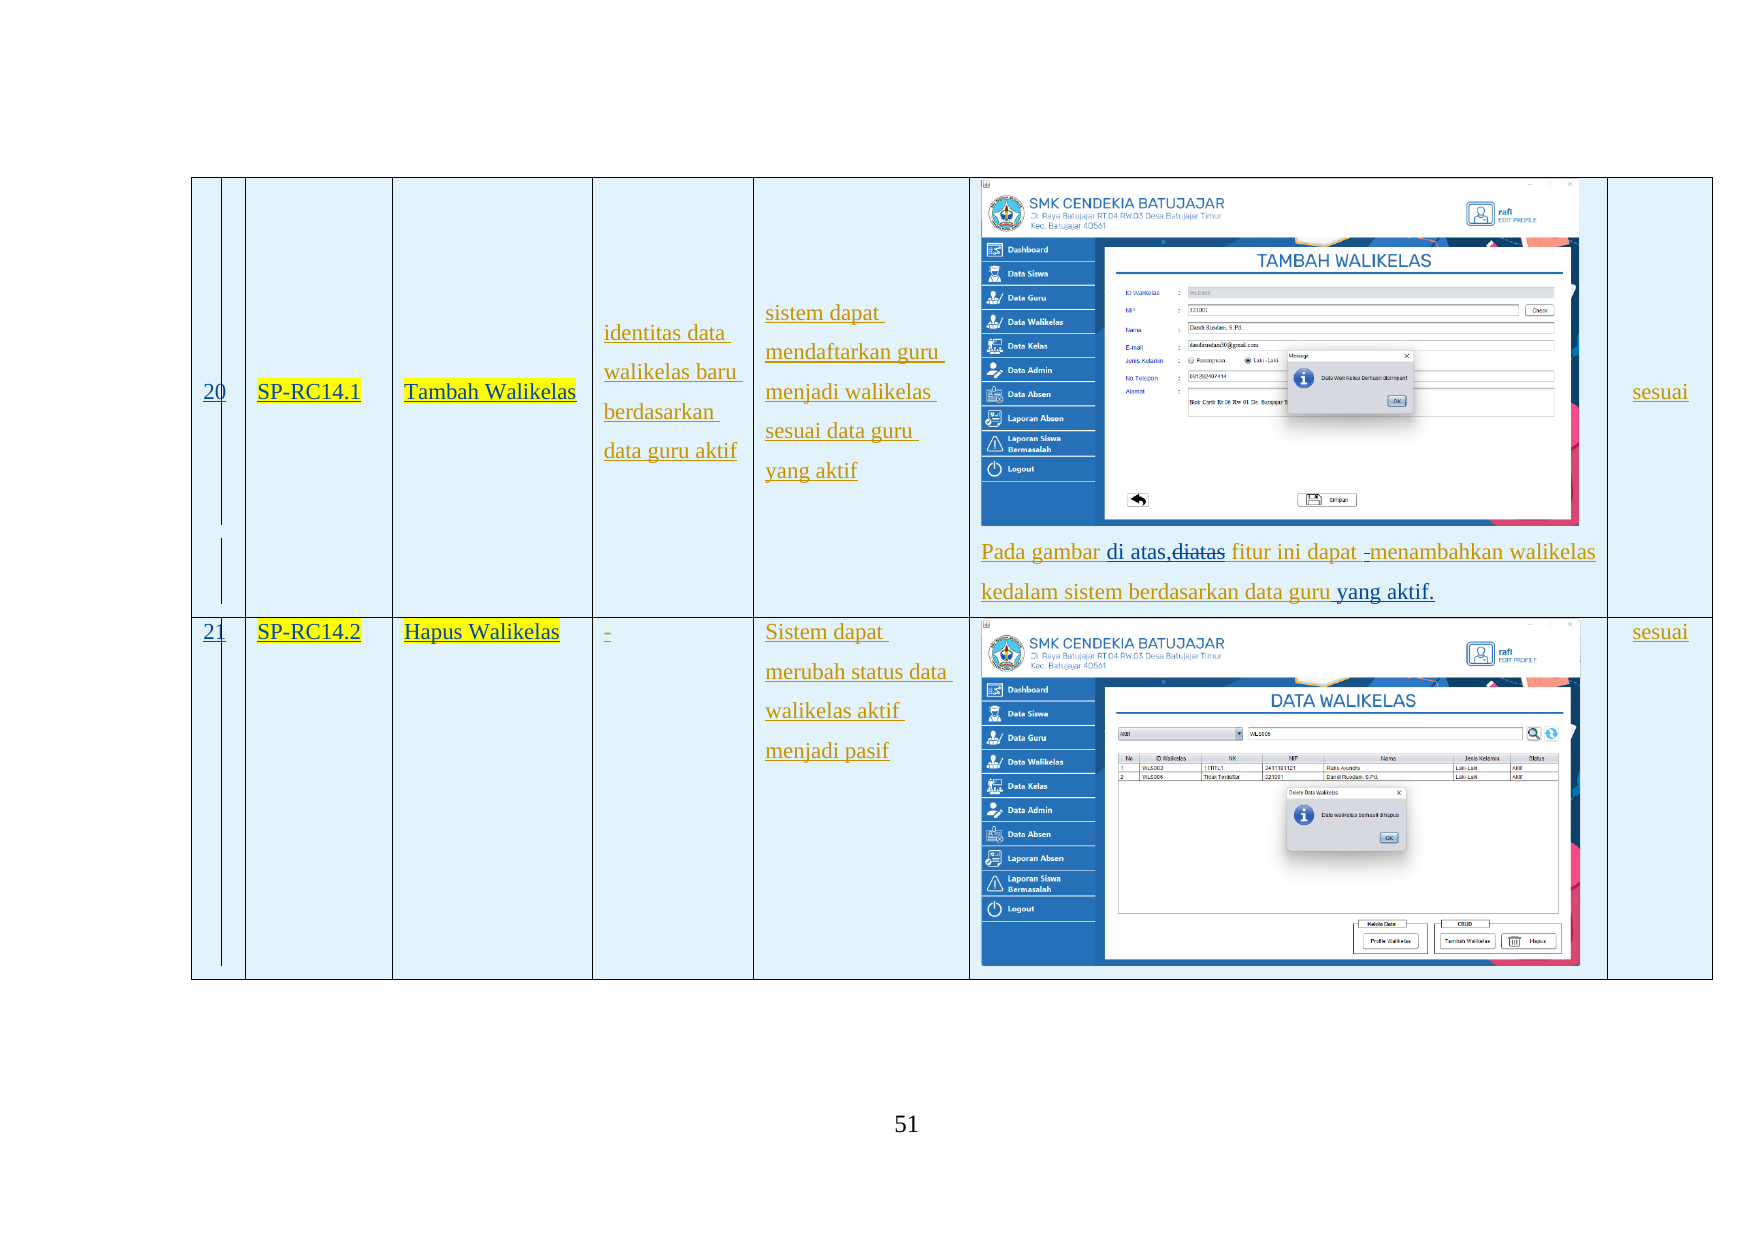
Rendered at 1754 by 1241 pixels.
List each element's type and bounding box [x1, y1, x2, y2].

picture [980, 618, 1581, 966]
picture [980, 178, 1580, 526]
